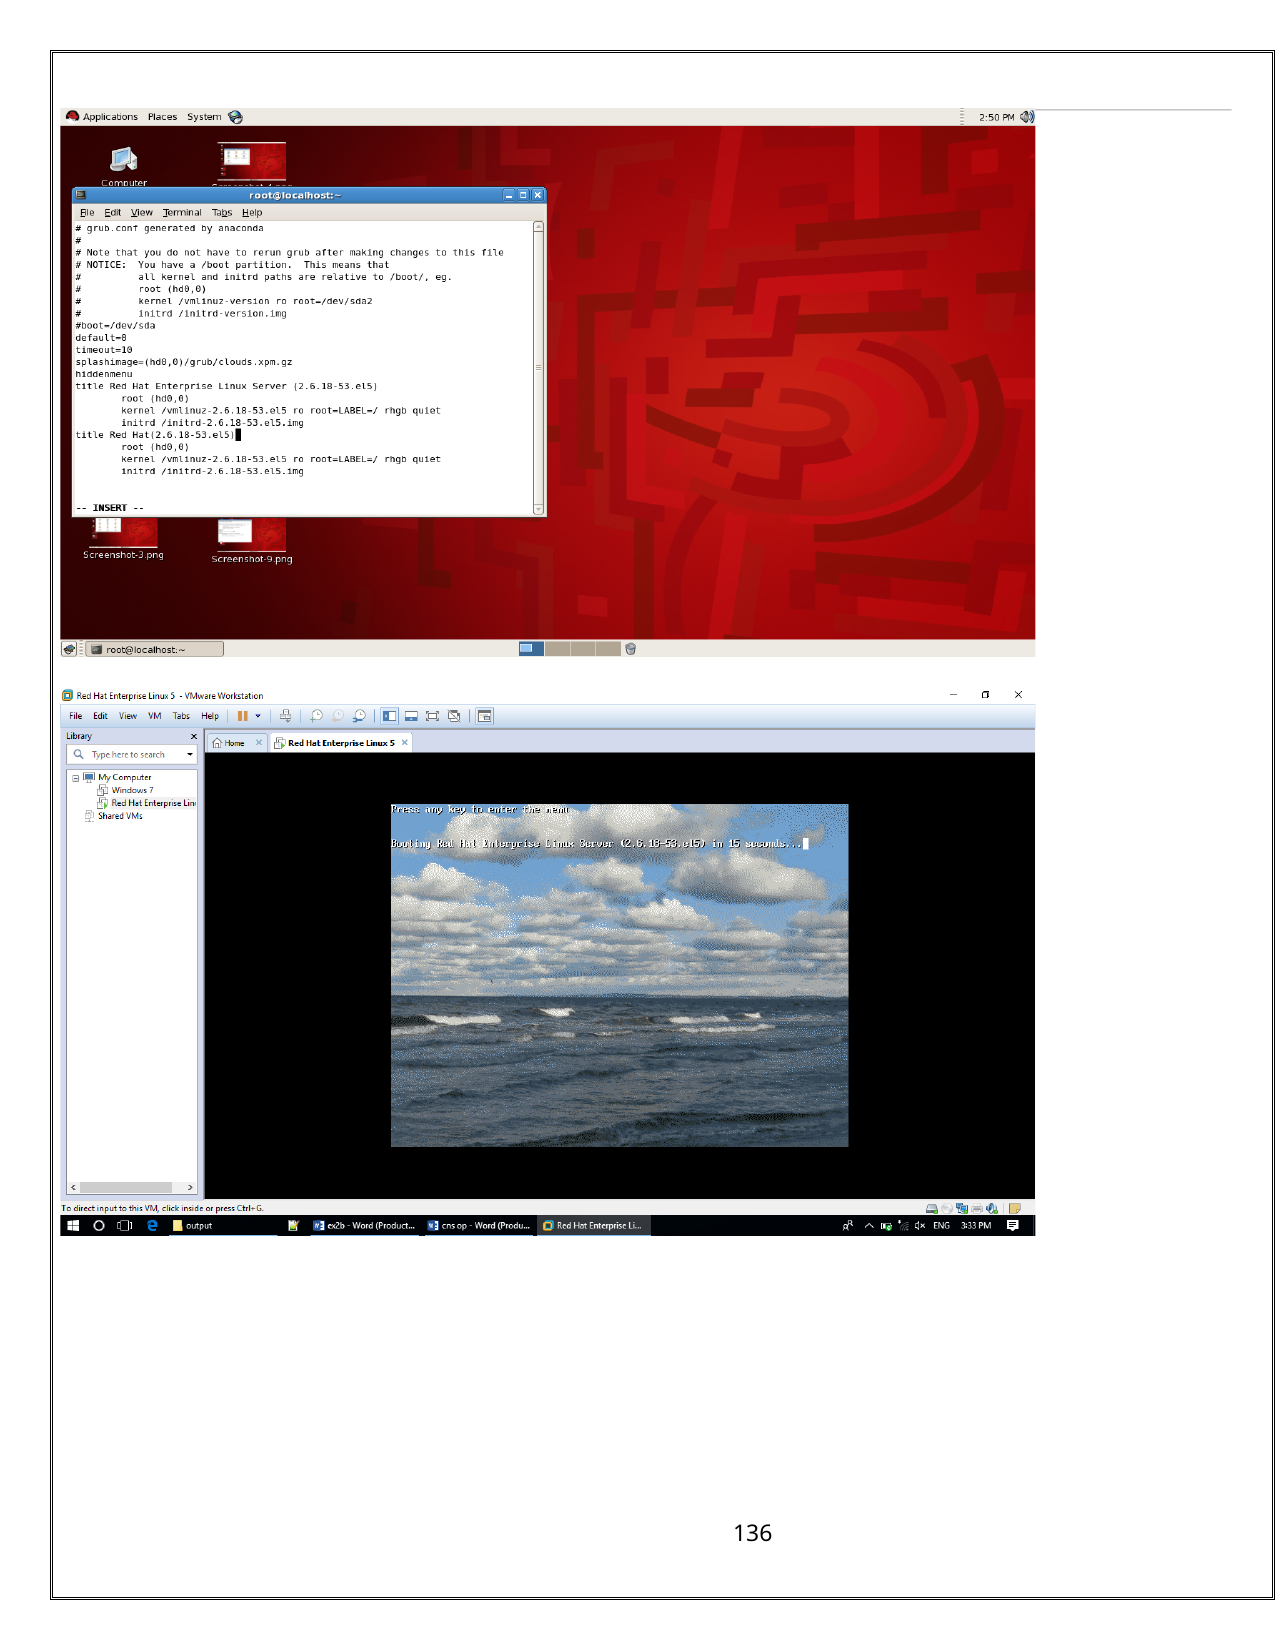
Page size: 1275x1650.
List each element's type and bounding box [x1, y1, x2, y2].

picture [60, 687, 1036, 1236]
picture [60, 108, 1036, 657]
